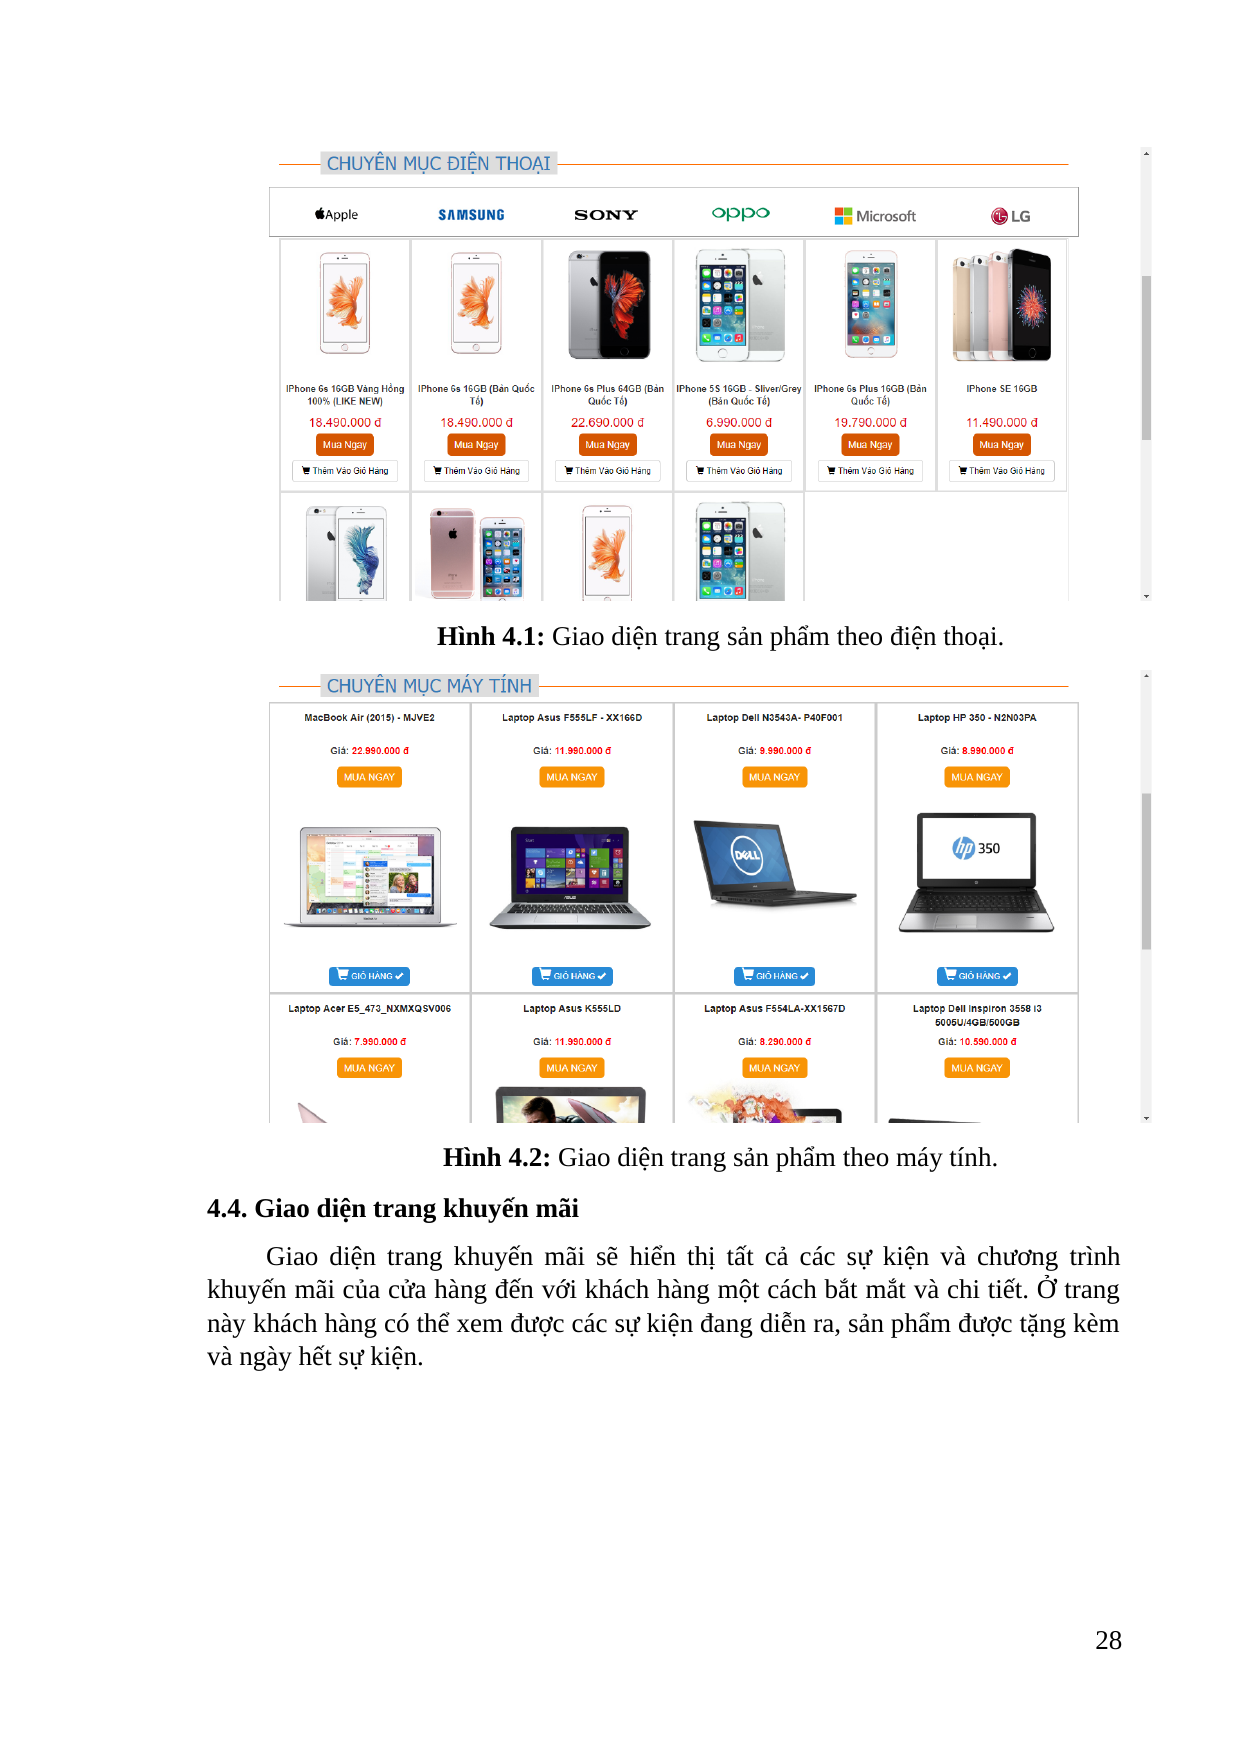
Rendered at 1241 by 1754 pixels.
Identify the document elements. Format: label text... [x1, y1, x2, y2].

text Giao diện trang khuyến mãi [207, 1192, 1122, 1223]
text Giao diện trang sản phẩm theo điện thoại. [319, 620, 1122, 651]
text Giao diện trang sản phẩm theo máy tính. [319, 1142, 1122, 1173]
text Giao diện trang khuyến mãi sẽ hiển thị tất cả các sự kiện và chương trình khuyến mãi của cửa hàng đến với khách hàng một cách bắt mắt và chi tiết. Ở trang này khách hàng có thể xem được các sự kiện đang diễn ra, sản phẩm được tặng kèm và ngày hết sự kiện. [207, 1239, 1122, 1371]
picture [206, 147, 1152, 601]
picture [206, 670, 1152, 1123]
